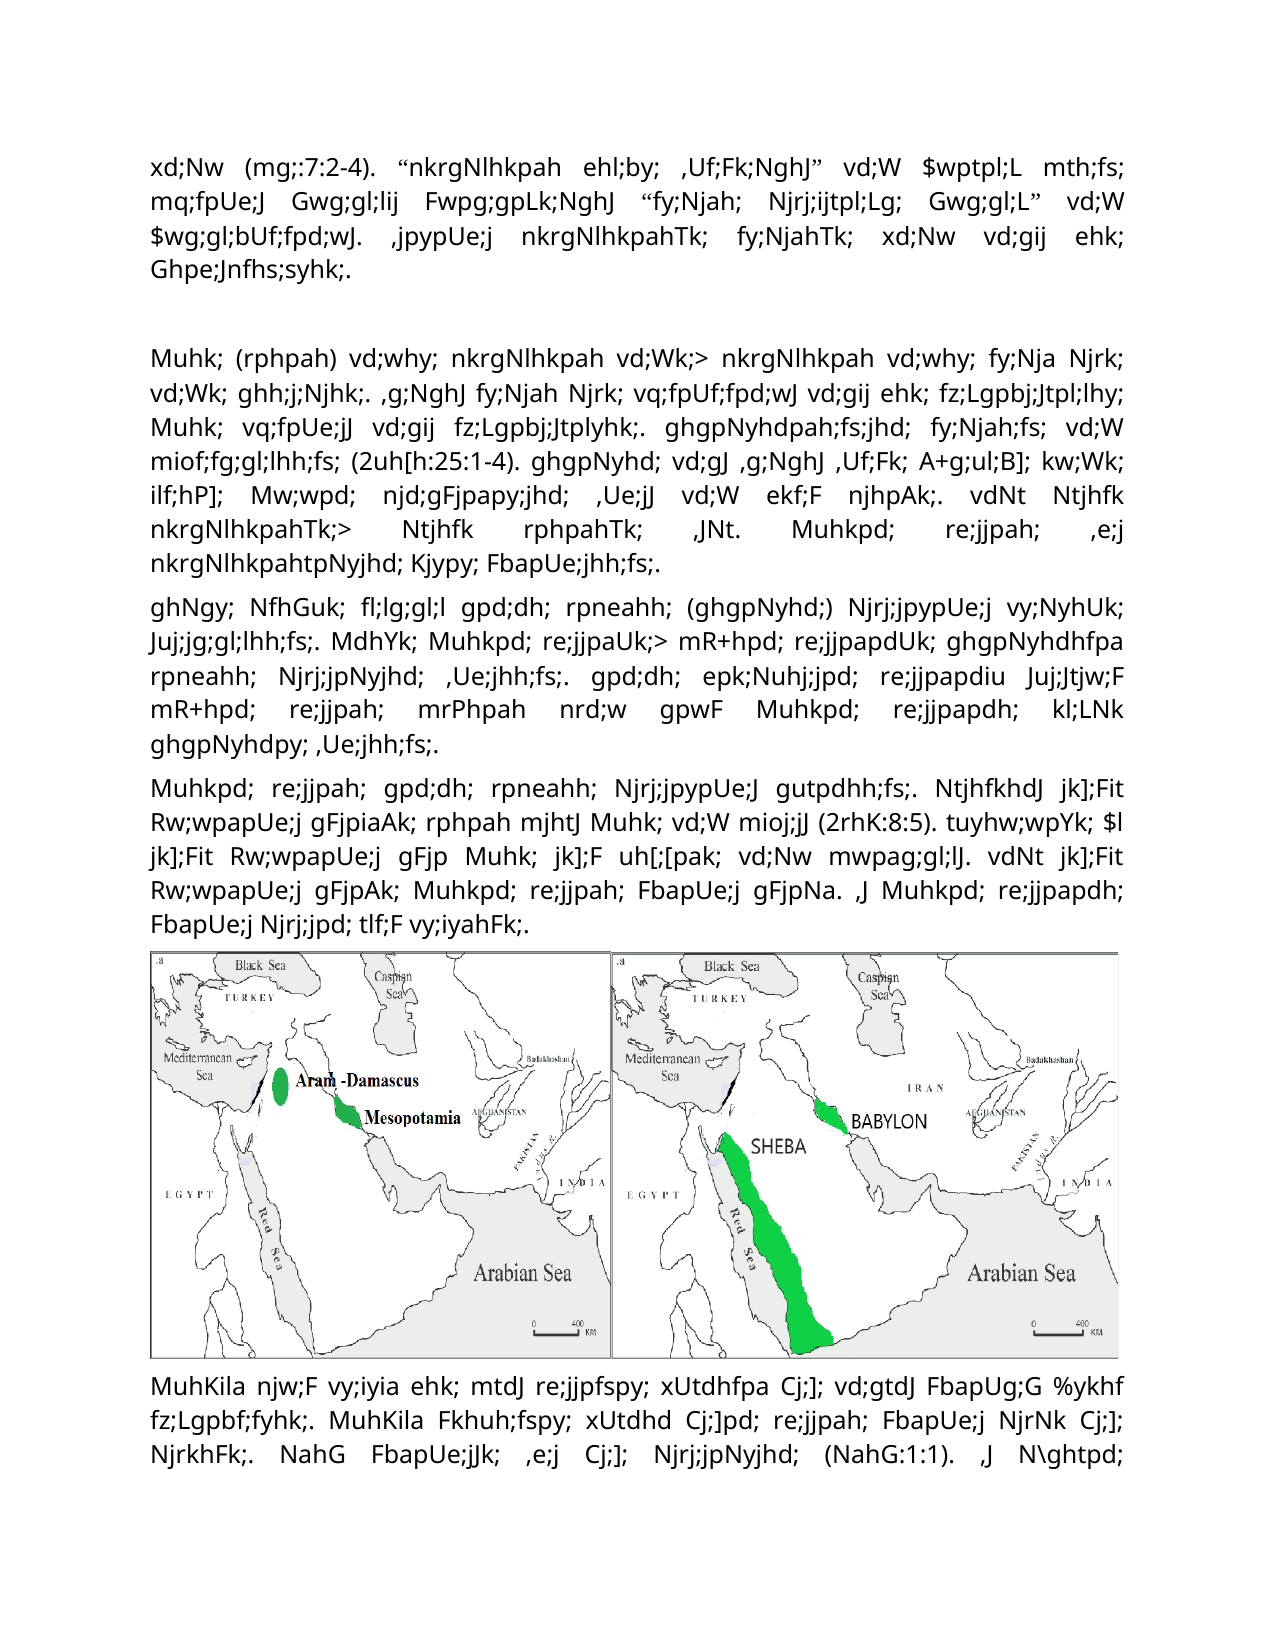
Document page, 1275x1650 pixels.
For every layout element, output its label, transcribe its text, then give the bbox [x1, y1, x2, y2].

text Muhk; (rphpah) vd;why; nkrgNlhkpah vd;Wk;> nkrgNlhkpah vd;why; fy;Nja Njrk; vd;Wk; ghh;j;Njhk;. ,g;NghJ fy;Njah Njrk; vq;fpUf;fpd;wJ vd;gij ehk; fz;Lgpbj;Jtpl;lhy; Muhk; vq;fpUe;jJ vd;gij fz;Lgpbj;Jtplyhk;. ghgpNyhdpah;fs;jhd; fy;Njah;fs; vd;W miof;fg;gl;lhh;fs; (2uh[h:25:1-4). ghgpNyhd; vd;gJ ,g;NghJ ,Uf;Fk; A+g;ul;B]; kw;Wk; ilf;hP]; Mw;wpd; njd;gFjpapy;jhd; ,Ue;jJ vd;W ekf;F njhpAk;. vdNt Ntjhfk nkrgNlhkpahTk;> Ntjhfk rphpahTk; ,JNt. Muhkpd; re;jjpah; ,e;j nkrgNlhkpahtpNyjhd; Kjypy; FbapUe;jhh;fs;. [150, 341, 1125, 579]
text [150, 1369, 1125, 1471]
text ghNgy; NfhGuk; fl;lg;gl;l gpd;dh; rpneahh; (ghgpNyhd;) Njrj;jpypUe;j vy;NyhUk; Juj;jg;gl;lhh;fs;. MdhYk; Muhkpd; re;jjpaUk;> mR+hpd; re;jjpapdUk; ghgpNyhdhfpa rpneahh; Njrj;jpNyjhd; ,Ue;jhh;fs;. gpd;dh; epk;Nuhj;jpd; re;jjpapdiu Juj;Jtjw;F mR+hpd; re;jjpah; mrPhpah nrd;w gpwF Muhkpd; re;jjpapdh; kl;LNk ghgpNyhdpy; ,Ue;jhh;fs;. [150, 590, 1125, 760]
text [150, 150, 1125, 286]
text Muhkpd; re;jjpah; gpd;dh; rpneahh; Njrj;jpypUe;J gutpdhh;fs;. NtjhfkhdJ jk];Fit Rw;wpapUe;j gFjpiaAk; rphpah mjhtJ Muhk; vd;W mioj;jJ (2rhK:8:5). tuyhw;wpYk; $l jk];Fit Rw;wpapUe;j gFjp Muhk; jk];F uh[;[pak; vd;Nw mwpag;gl;lJ. vdNt jk];Fit Rw;wpapUe;j gFjpAk; Muhkpd; re;jjpah; FbapUe;j gFjpNa. ,J Muhkpd; re;jjpapdh; FbapUe;j Njrj;jpd; tlf;F vy;iyahFk;. [150, 771, 1125, 941]
picture [150, 951, 1119, 1359]
